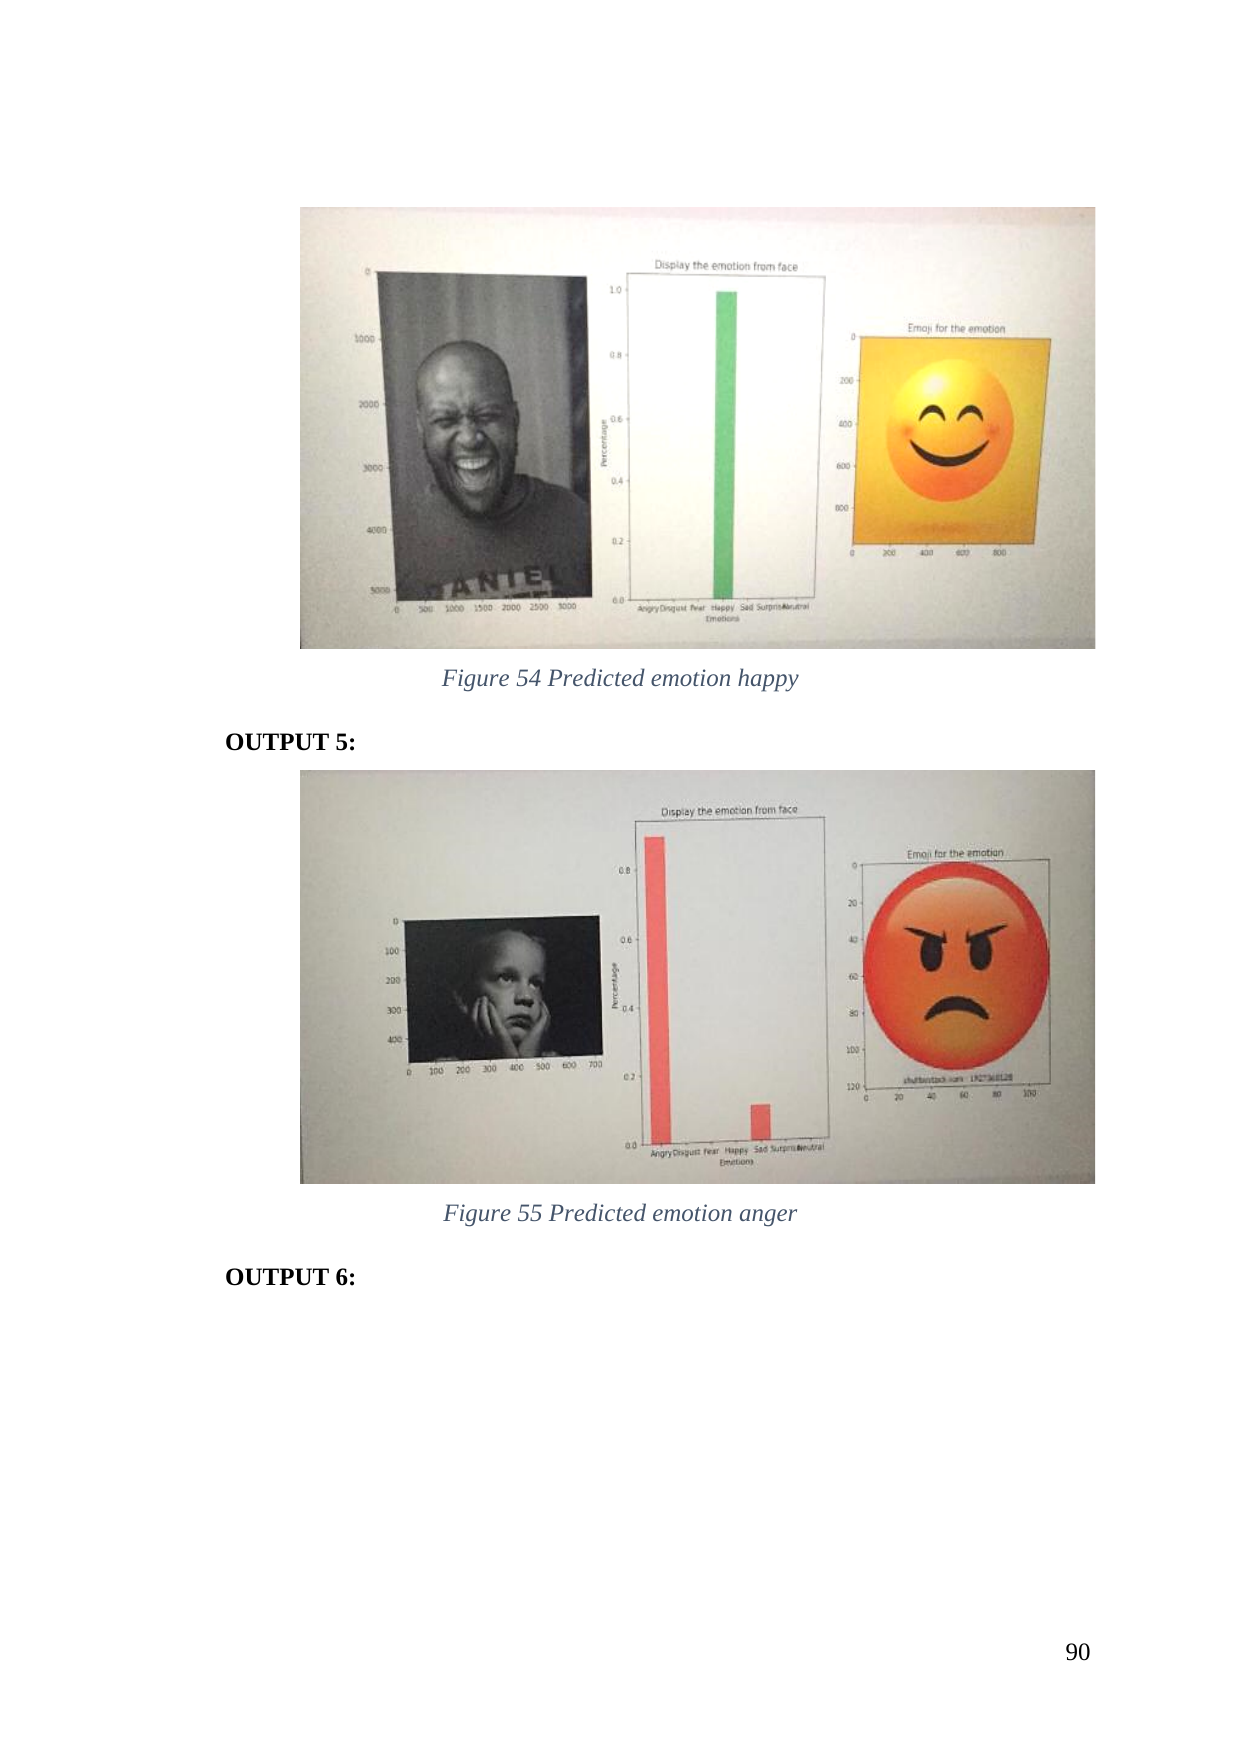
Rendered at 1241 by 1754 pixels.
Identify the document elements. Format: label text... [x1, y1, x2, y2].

text Figure 54 Predicted emotion happy [150, 663, 1090, 692]
text OUTPUT 5: [225, 727, 1090, 756]
picture [300, 770, 1096, 1184]
text Figure 55 Predicted emotion anger [150, 1198, 1090, 1227]
picture [300, 207, 1096, 649]
text OUTPUT 6: [225, 1262, 1090, 1291]
